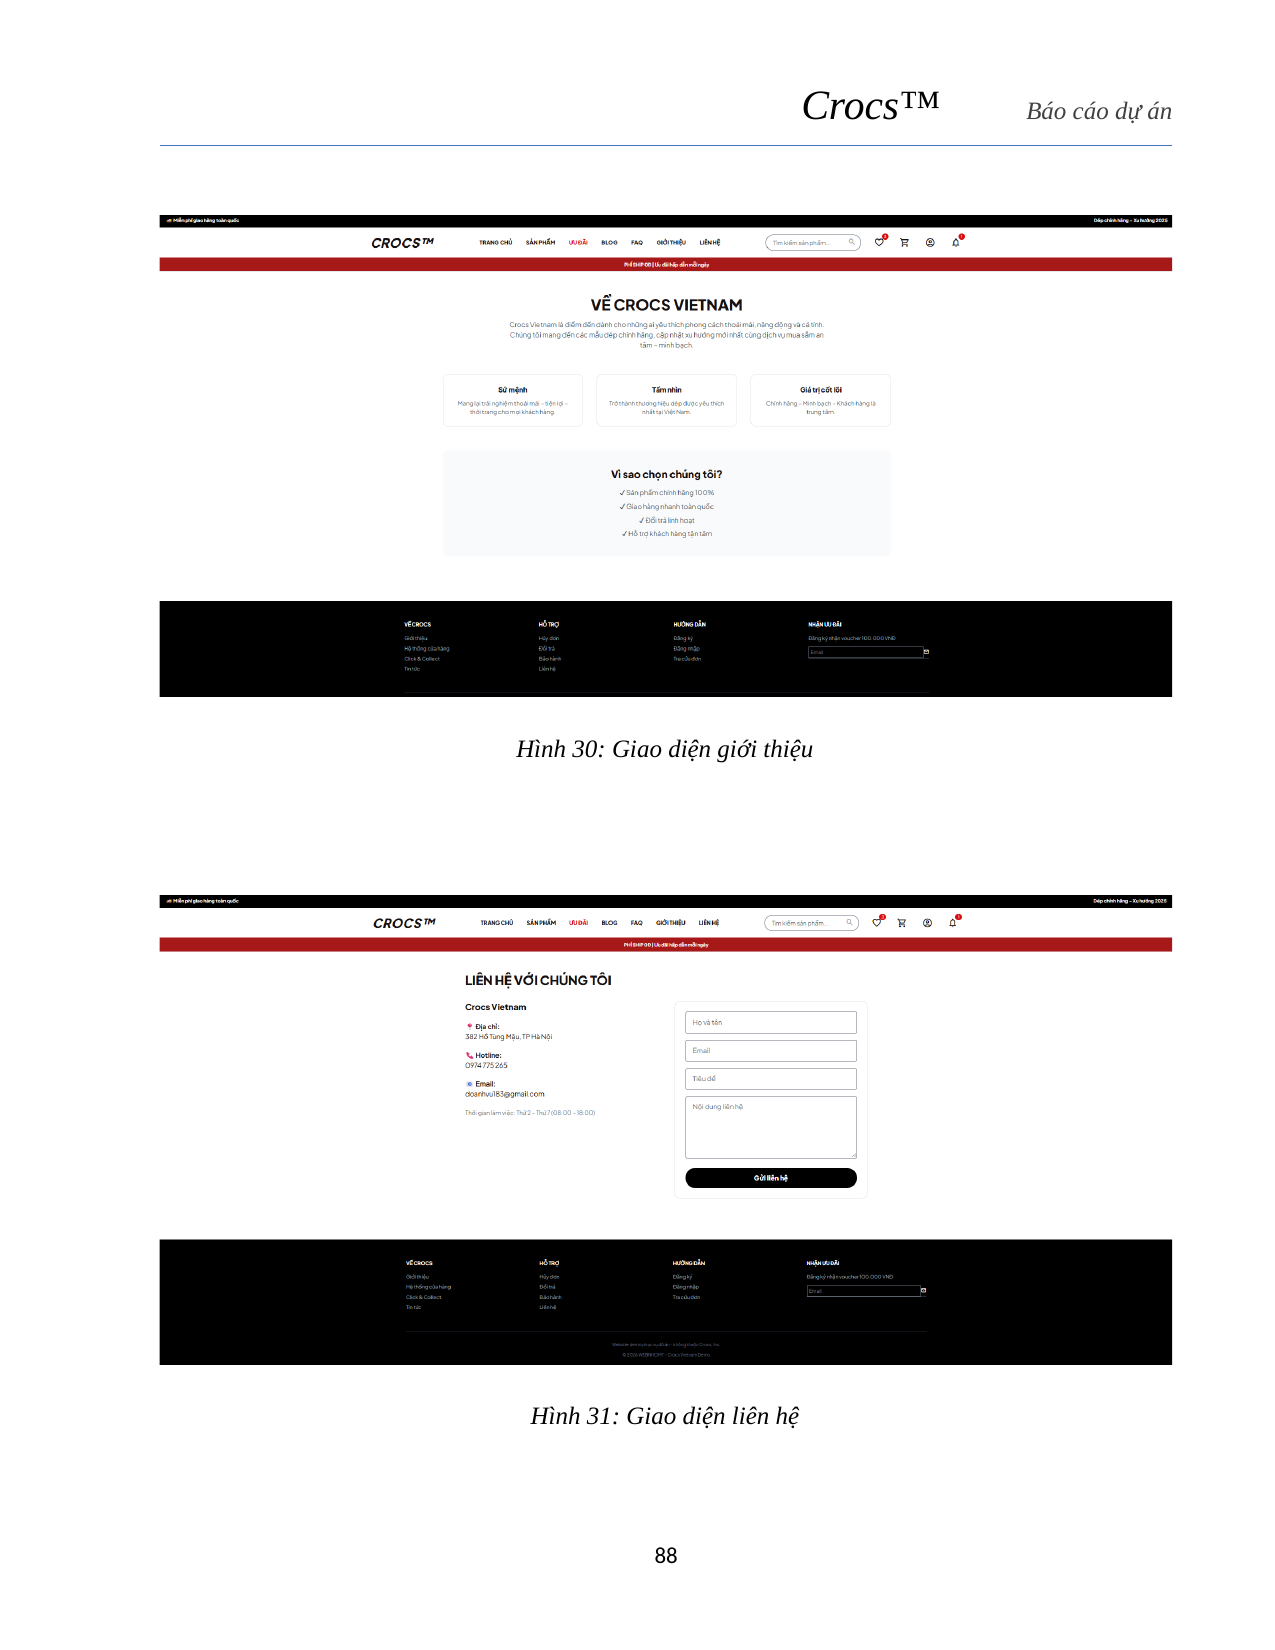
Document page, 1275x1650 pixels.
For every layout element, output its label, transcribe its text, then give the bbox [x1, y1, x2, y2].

subtitle Hình 31: Giao diện liên hệ [159, 1401, 1172, 1430]
picture [159, 215, 1173, 697]
subtitle Hình 30: Giao diện giới thiệu [159, 734, 1172, 763]
picture [159, 895, 1173, 1365]
